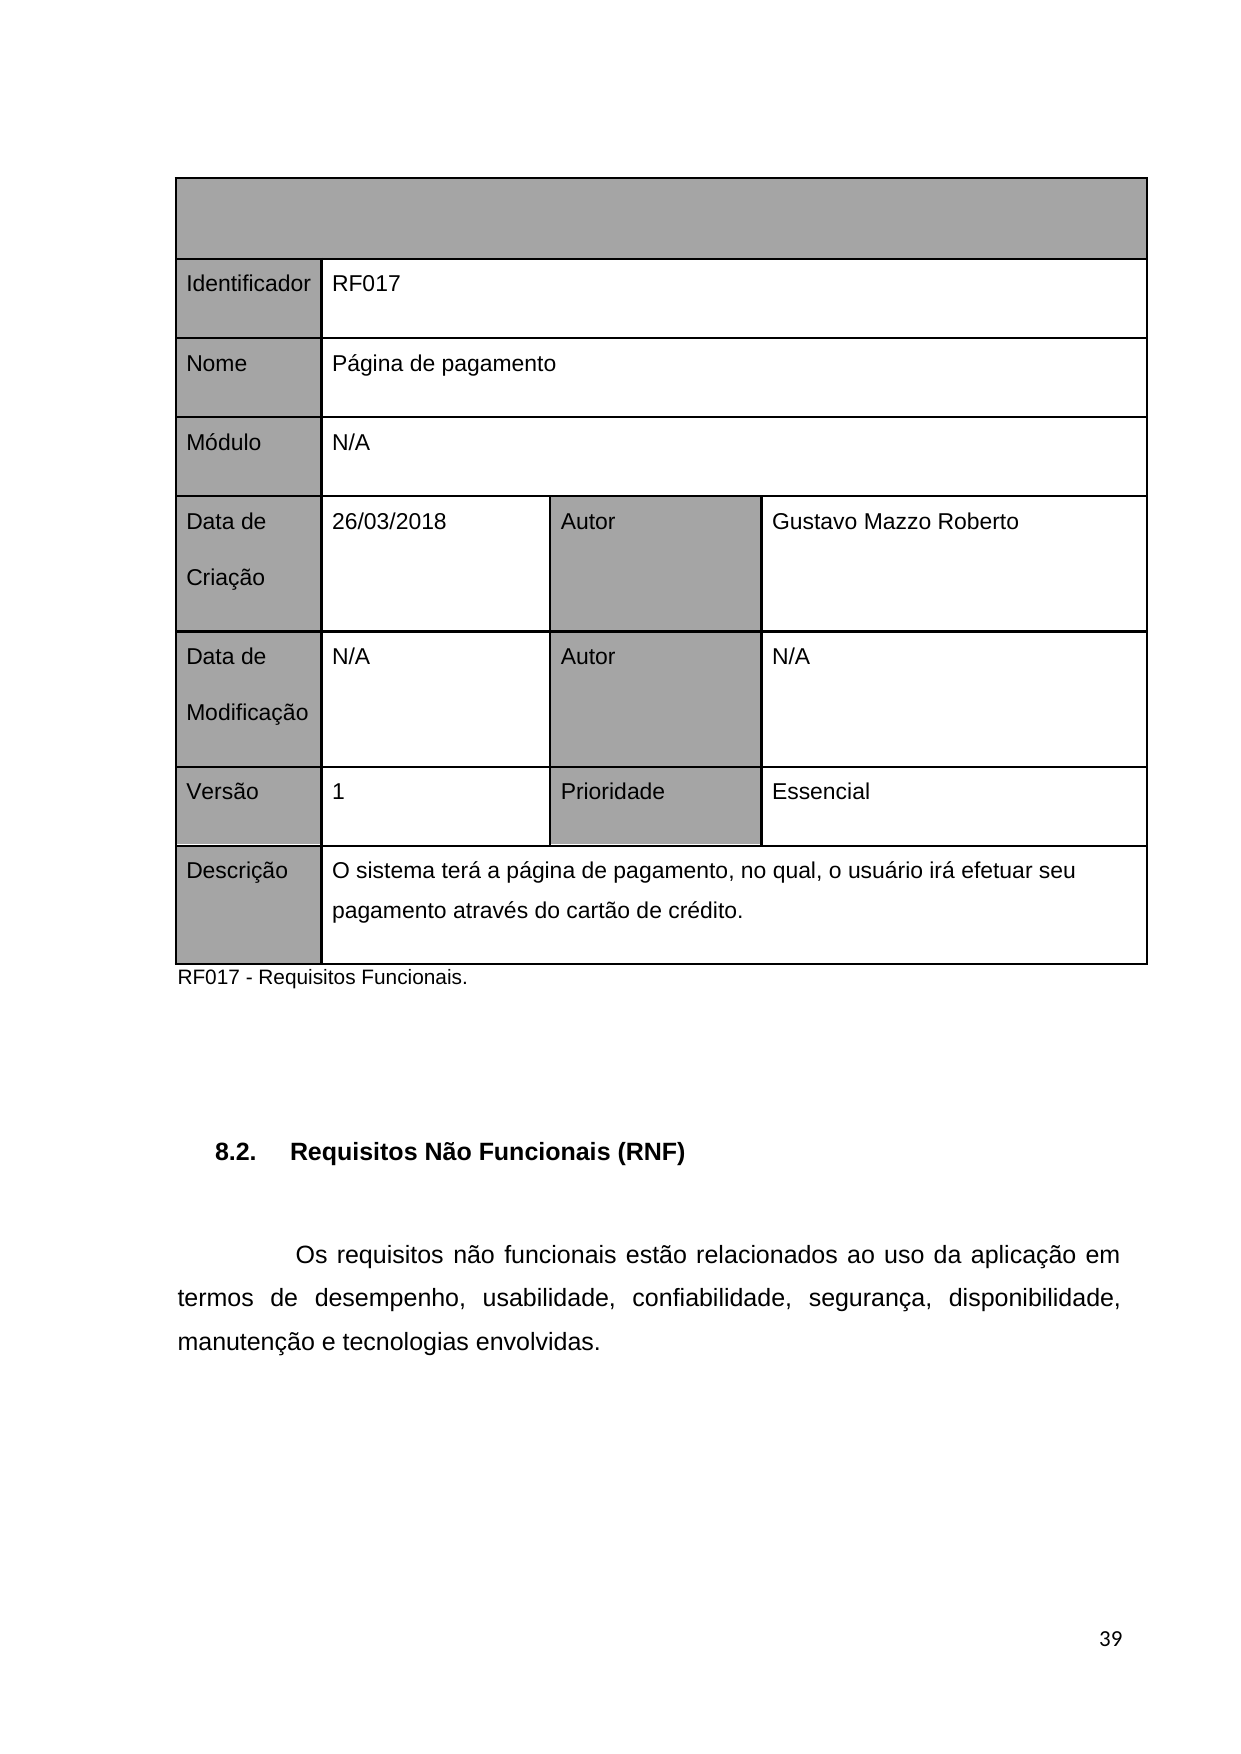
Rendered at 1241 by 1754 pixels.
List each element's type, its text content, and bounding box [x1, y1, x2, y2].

table_cell Data de Modificação [177, 633, 320, 766]
text RF017 - Requisitos Funcionais. [177, 965, 1122, 989]
table_cell N/A [323, 633, 549, 766]
table_cell N/A [763, 633, 1146, 766]
text Os requisitos não funcionais estão relacionados ao uso da aplicação em termos de desempenho, usabilidade, confiabilidade, segurança, disponibilidade, manutenção e tecnologias envolvidas. [177, 1240, 1122, 1355]
table_cell Data de Criação [177, 497, 320, 630]
table_cell RF017 [323, 260, 1146, 337]
text Requisitos Não Funcionais (RNF) [215, 1137, 1122, 1166]
table_cell Autor [551, 497, 760, 630]
table_cell Descrição [177, 847, 320, 963]
table_cell Versão [177, 768, 320, 844]
table_cell Página de pagamento [323, 339, 1146, 416]
table_cell Gustavo Mazzo Roberto [763, 497, 1146, 630]
table_cell Prioridade [551, 768, 760, 844]
table_cell Módulo [177, 418, 320, 495]
table_cell N/A [323, 418, 1146, 495]
table_cell Identificador [177, 260, 320, 337]
table_cell Autor [551, 633, 760, 766]
table_cell Essencial [763, 768, 1146, 844]
table_cell 26/03/2018 [323, 497, 549, 630]
table_cell Nome [177, 339, 320, 416]
table_cell 1 [323, 768, 549, 844]
table_header REQUISITO FUNCIONAL [177, 179, 1146, 258]
table_cell O sistema terá a página de pagamento, no qual, o usuário irá efetuar seu pagamento através do cartão de crédito. [323, 847, 1146, 963]
